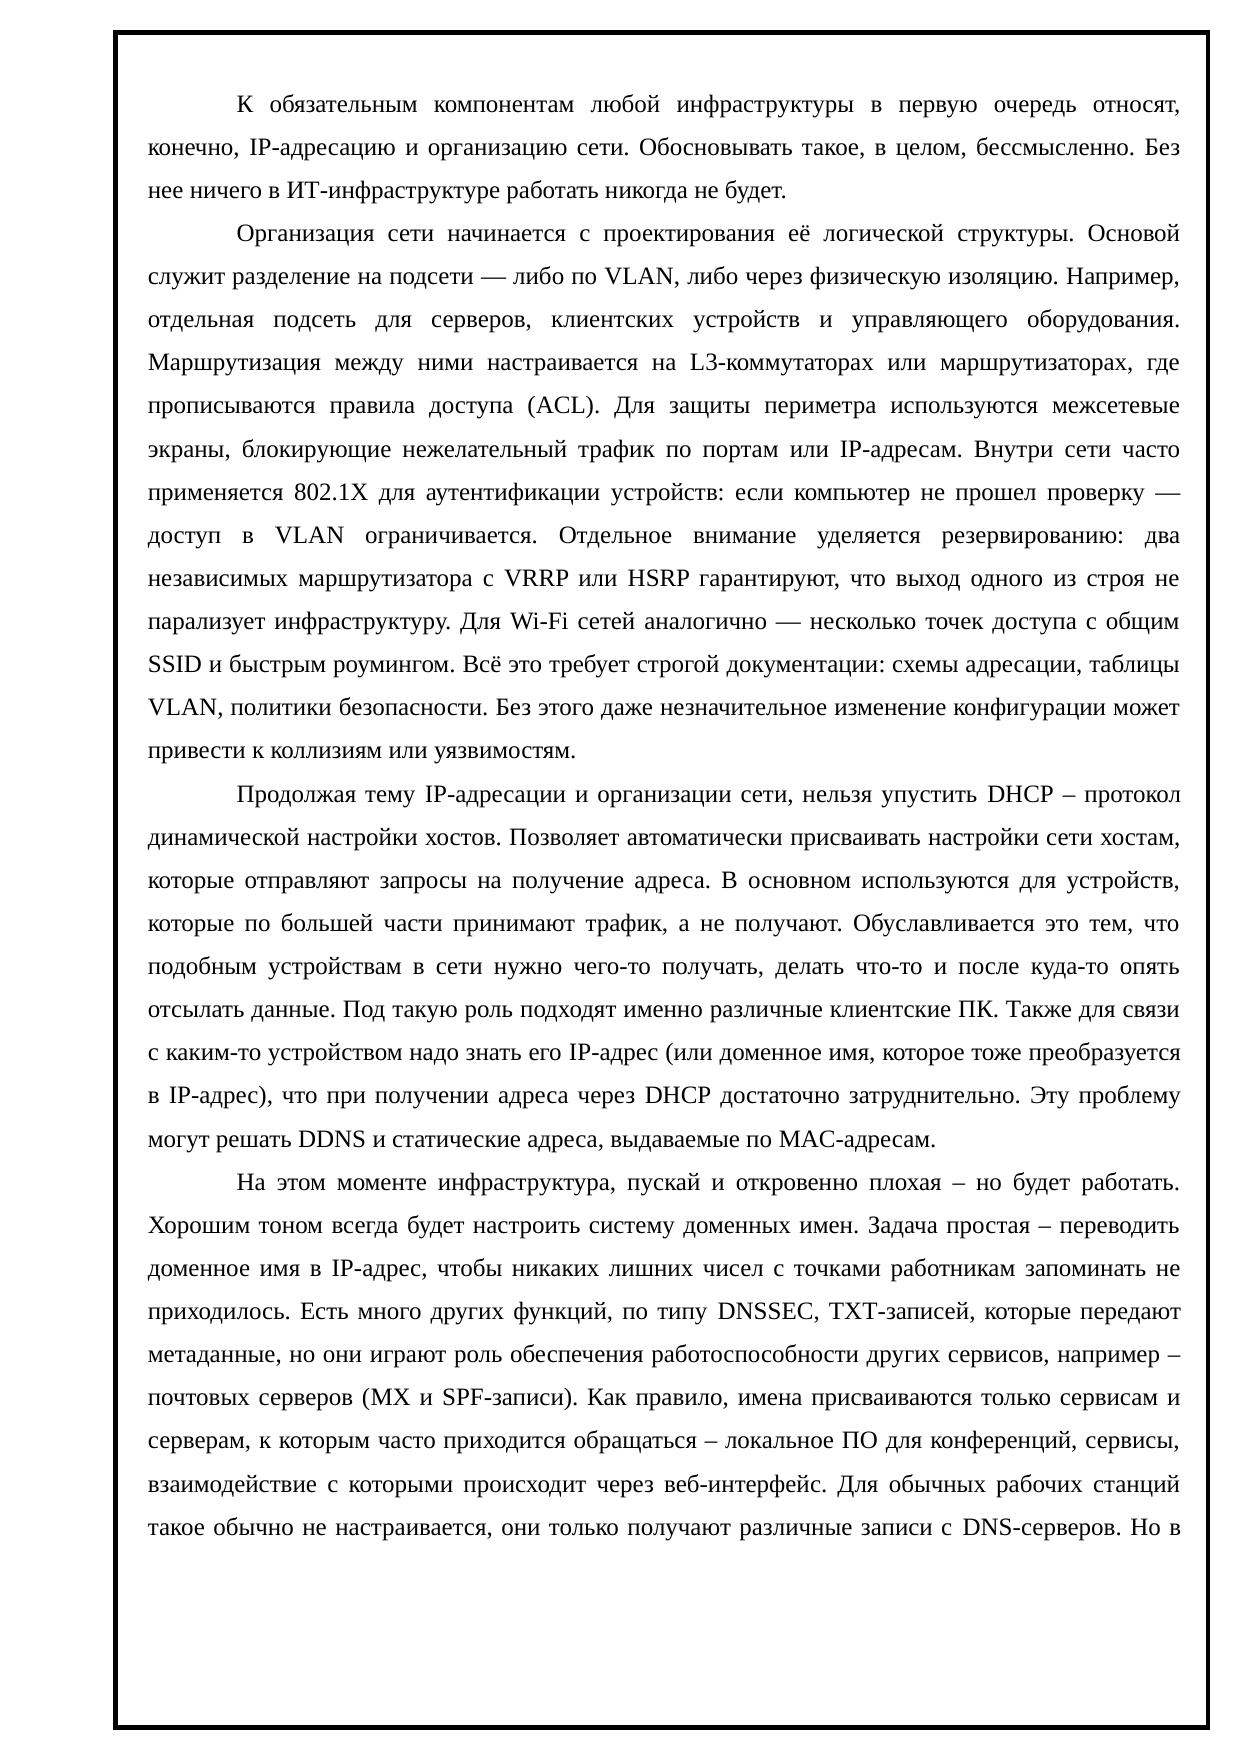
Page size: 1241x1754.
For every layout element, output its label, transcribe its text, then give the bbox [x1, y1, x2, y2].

list Организация сети начинается с проектирования её логической структуры. Основой служит разделение на подсети — либо по VLAN, либо через физическую изоляцию. Например, отдельная подсеть для серверов, клиентских устройств и управляющего оборудования. Маршрутизация между ними настраивается на L3-коммутаторах или маршрутизаторах, где прописываются правила доступа (ACL). Для защиты периметра используются межсетевые экраны, блокирующие нежелательный трафик по портам или IP-адресам. Внутри сети часто применяется 802.1X для аутентификации устройств: если компьютер не прошел проверку — доступ в VLAN ограничивается. Отдельное внимание уделяется резервированию: два независимых маршрутизатора с VRRP или HSRP гарантируют, что выход одного из строя не парализует инфраструктуру. Для Wi-Fi сетей аналогично — несколько точек доступа с общим SSID и быстрым роумингом. Всё это требует строгой документации: схемы адресации, таблицы VLAN, политики безопасности. Без этого даже незначительное изменение конфигурации может привести к коллизиям или уязвимостям. [148, 218, 1181, 764]
list Продолжая тему IP-адресации и организации сети, нельзя упустить DHCP – протокол динамической настройки хостов. Позволяет автоматически присваивать настройки сети хостам, которые отправляют запросы на получение адреса. В основном используются для устройств, которые по большей части принимают трафик, а не получают. Обуславливается это тем, что подобным устройствам в сети нужно чего-то получать, делать что-то и после куда-то опять отсылать данные. Под такую роль подходят именно различные клиентские ПК. Также для связи с каким-то устройством надо знать его IP-адрес (или доменное имя, которое тоже преобразуется в IP-адрес), что при получении адреса через DHCP достаточно затруднительно. Эту проблему могут решать DDNS и статические адреса, выдаваемые по MAC-адресам. [148, 779, 1181, 1152]
list К обязательным компонентам любой инфраструктуры в первую очередь относят, конечно, IP-адресацию и организацию сети. Обосновывать такое, в целом, бессмысленно. Без нее ничего в ИТ-инфраструктуре работать никогда не будет. [148, 89, 1181, 204]
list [148, 1167, 1181, 1541]
